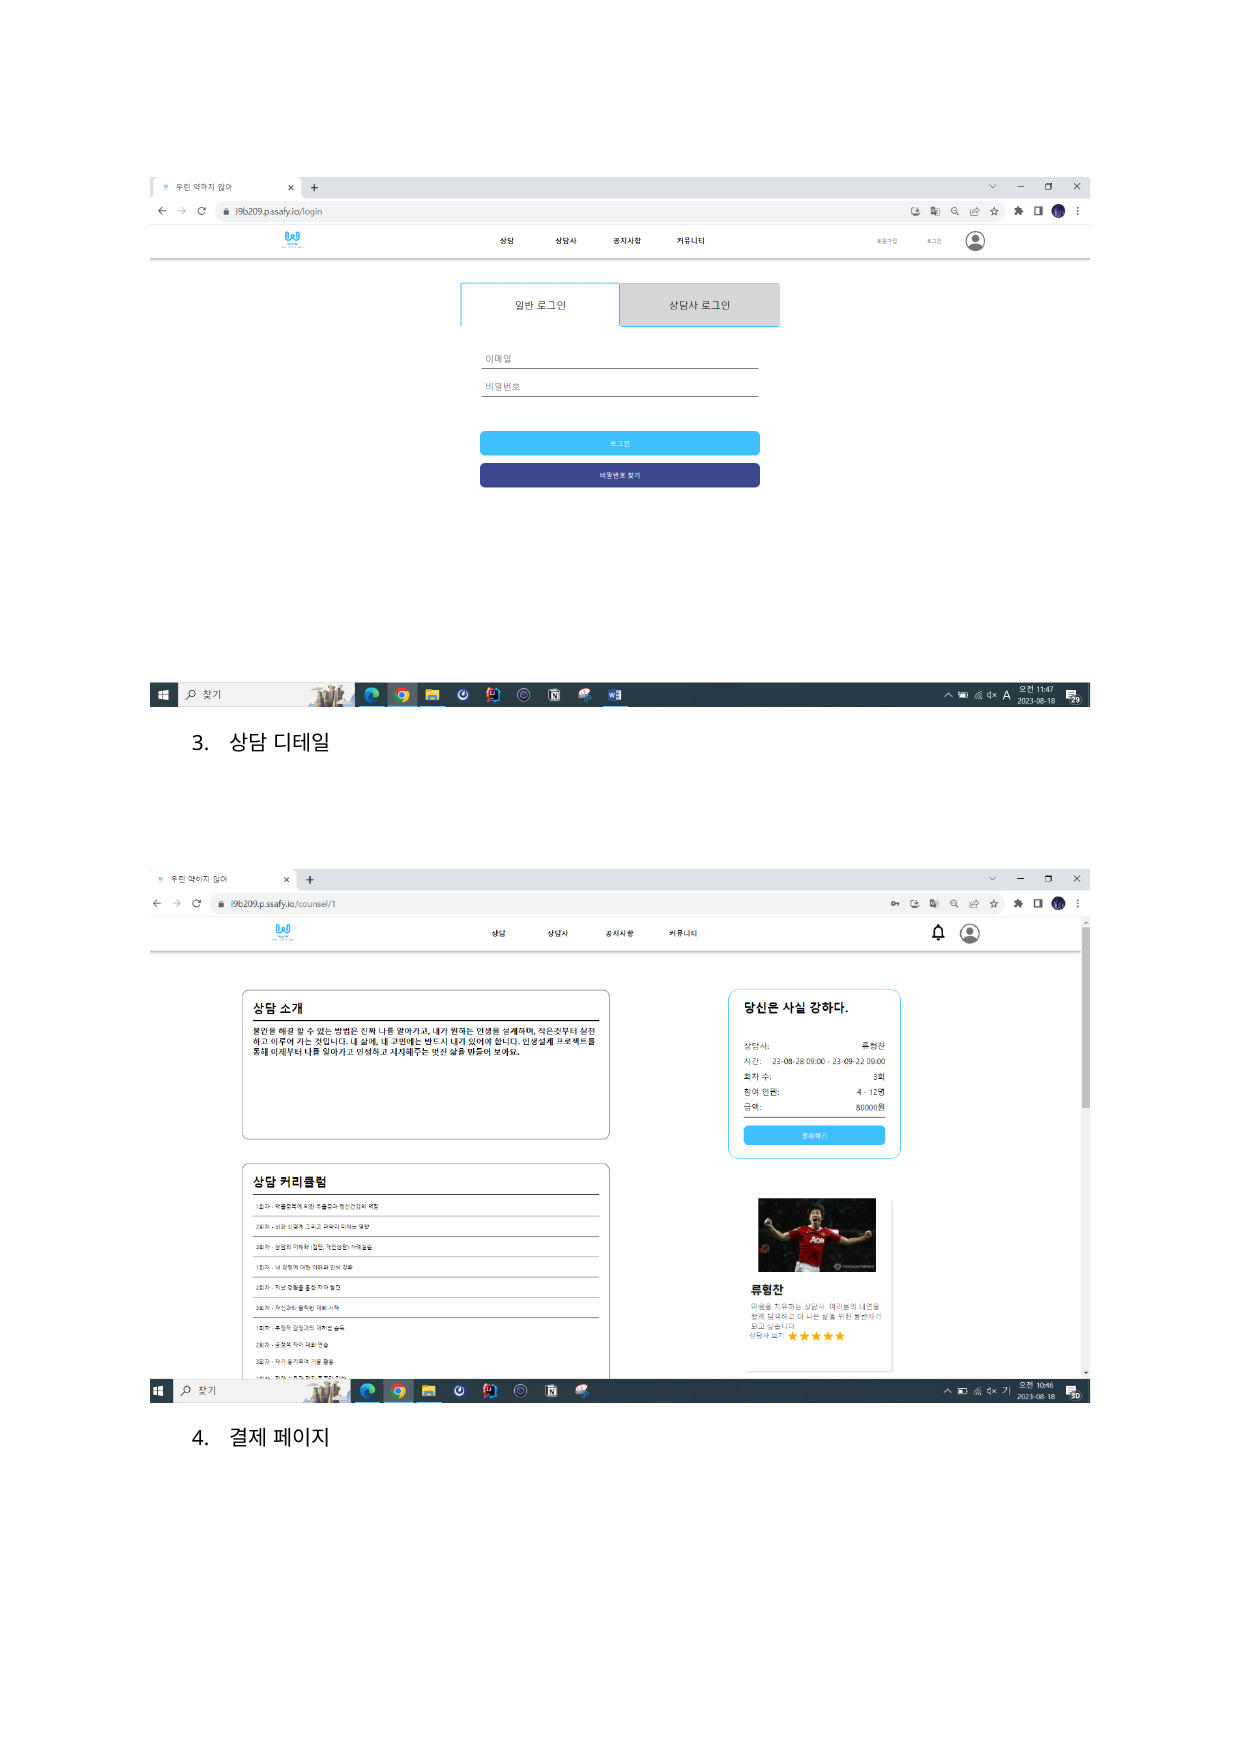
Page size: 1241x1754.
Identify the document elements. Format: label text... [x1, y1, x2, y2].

list 상담 디테일 [192, 726, 1090, 756]
picture [150, 869, 1091, 1403]
picture [150, 177, 1091, 707]
list 결제 페이지 [192, 1421, 1090, 1452]
